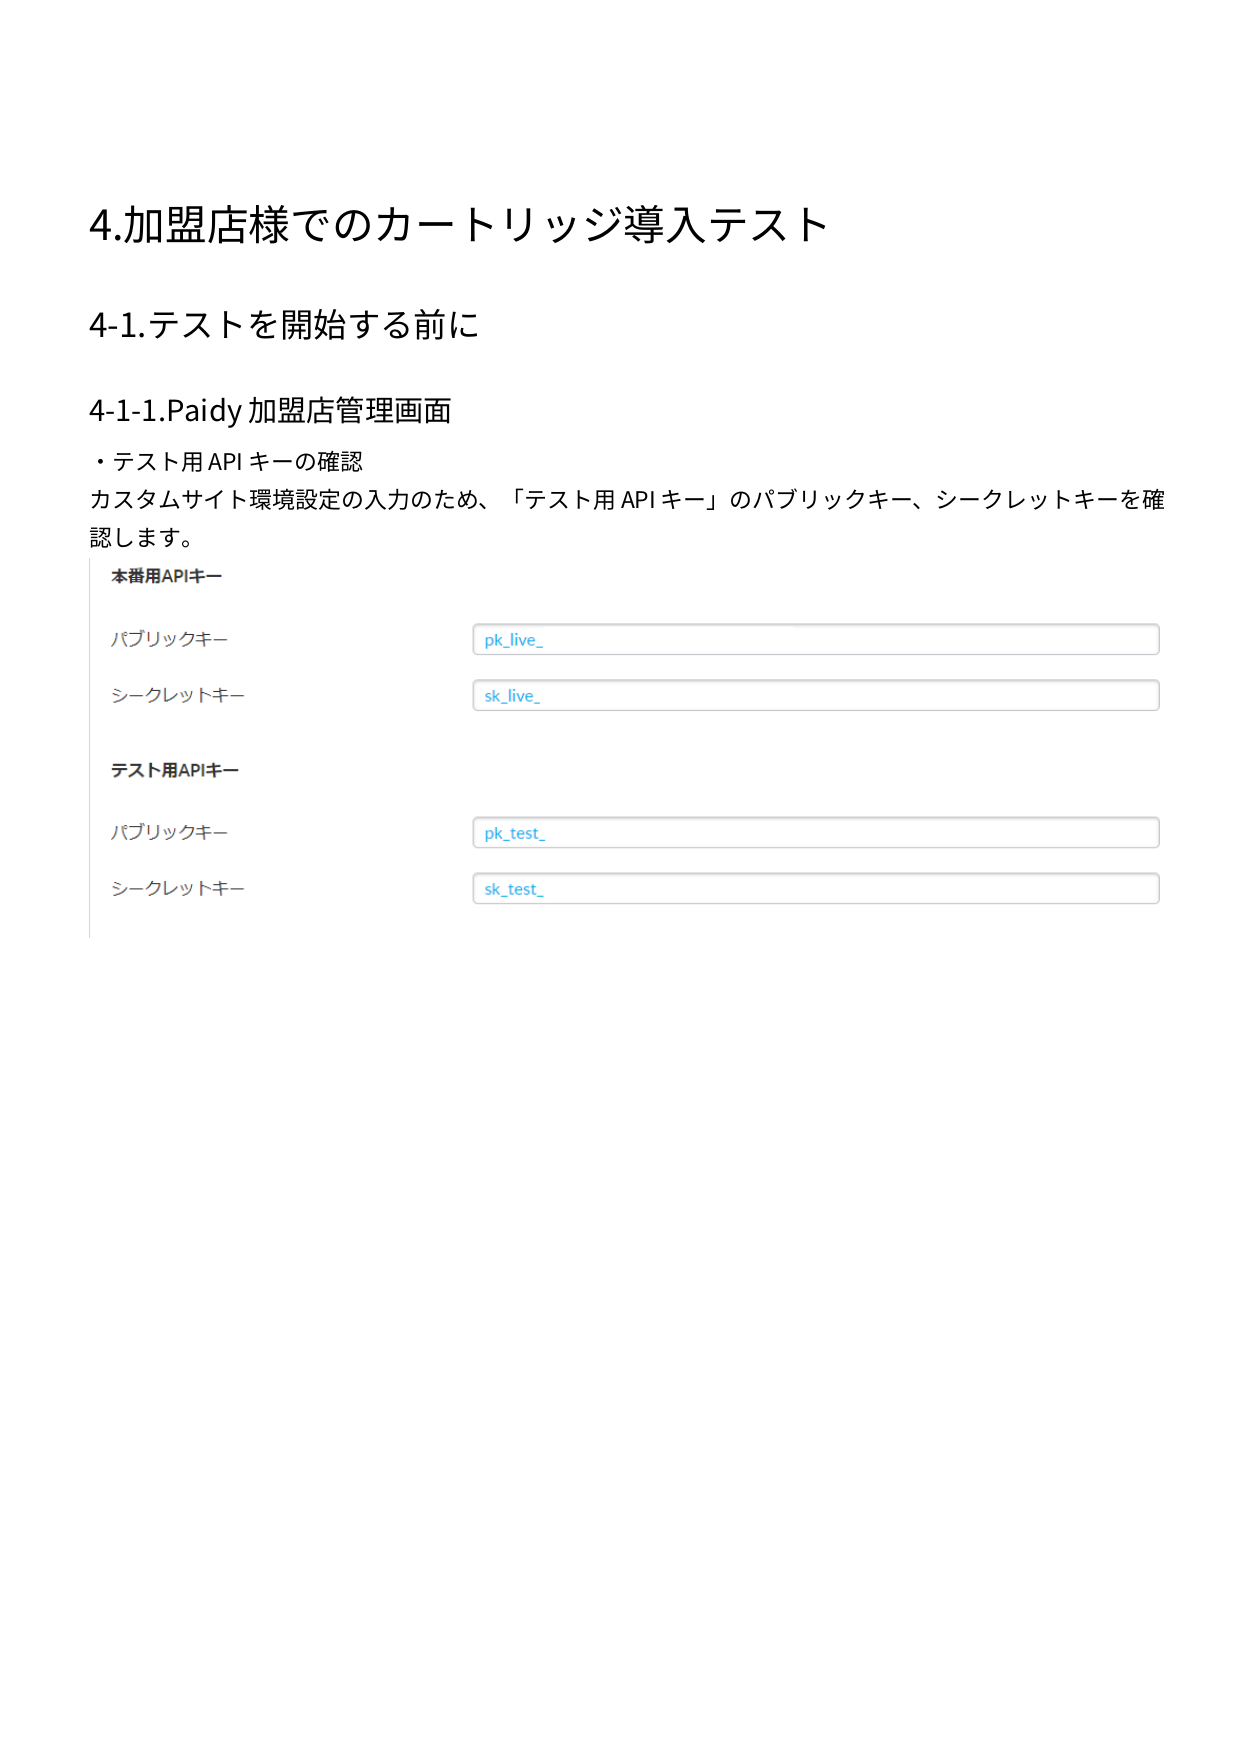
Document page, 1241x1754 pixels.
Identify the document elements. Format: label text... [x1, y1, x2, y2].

subtitle 4-1.テストを開始する前に [89, 298, 1181, 347]
text ・テスト用APIキーの確認 [89, 444, 1181, 477]
subtitle 4.加盟店様でのカートリッジ導入テスト [89, 192, 1181, 252]
subtitle 4-1-1.Paidy加盟店管理画面 [89, 387, 1181, 429]
text カスタムサイト環境設定の入力のため、「テスト用APIキー」のパブリックキー、シークレットキーを確認します。 [89, 482, 1181, 553]
picture [89, 558, 1181, 938]
